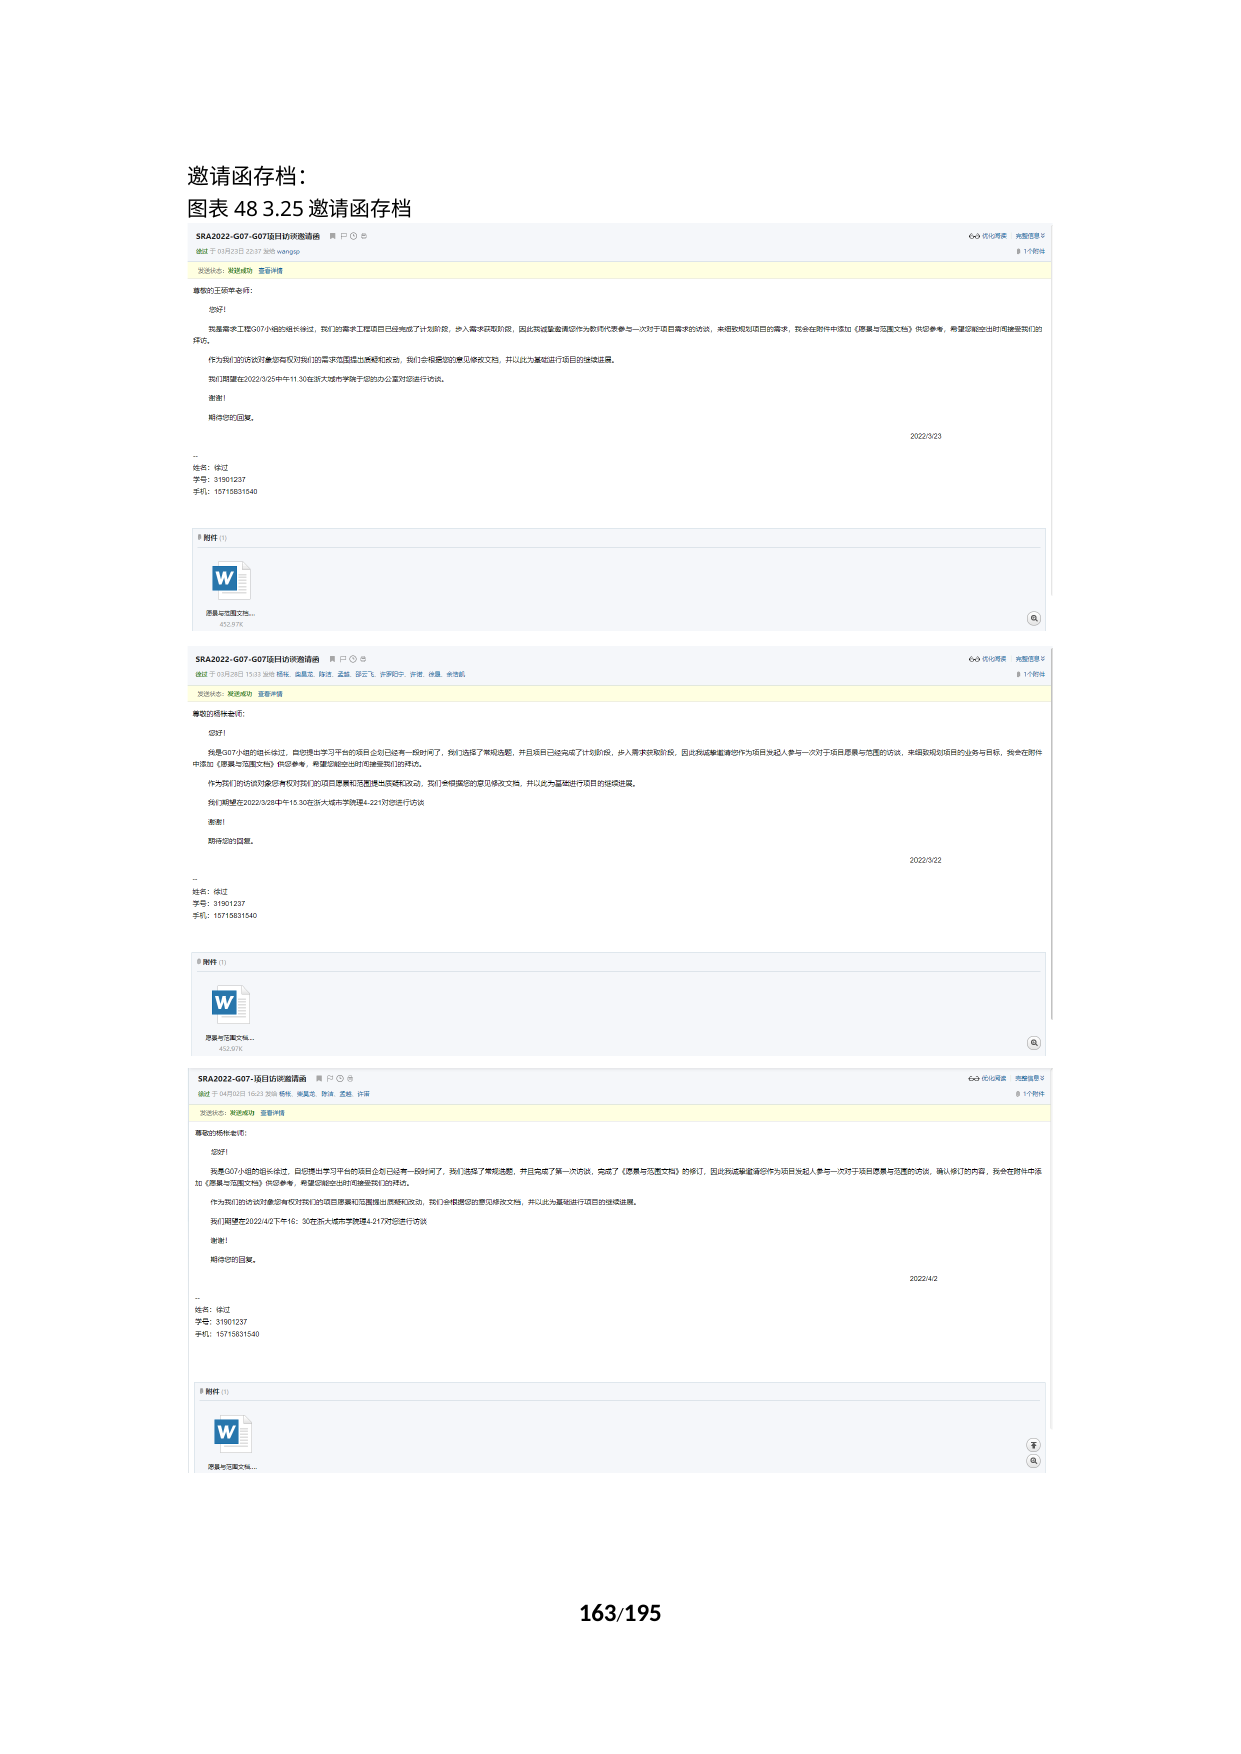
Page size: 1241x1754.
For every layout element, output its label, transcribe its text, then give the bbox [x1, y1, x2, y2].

text 图表 48 3.25邀请函存档 [187, 191, 1053, 223]
text 邀请函存档： [187, 158, 1053, 191]
